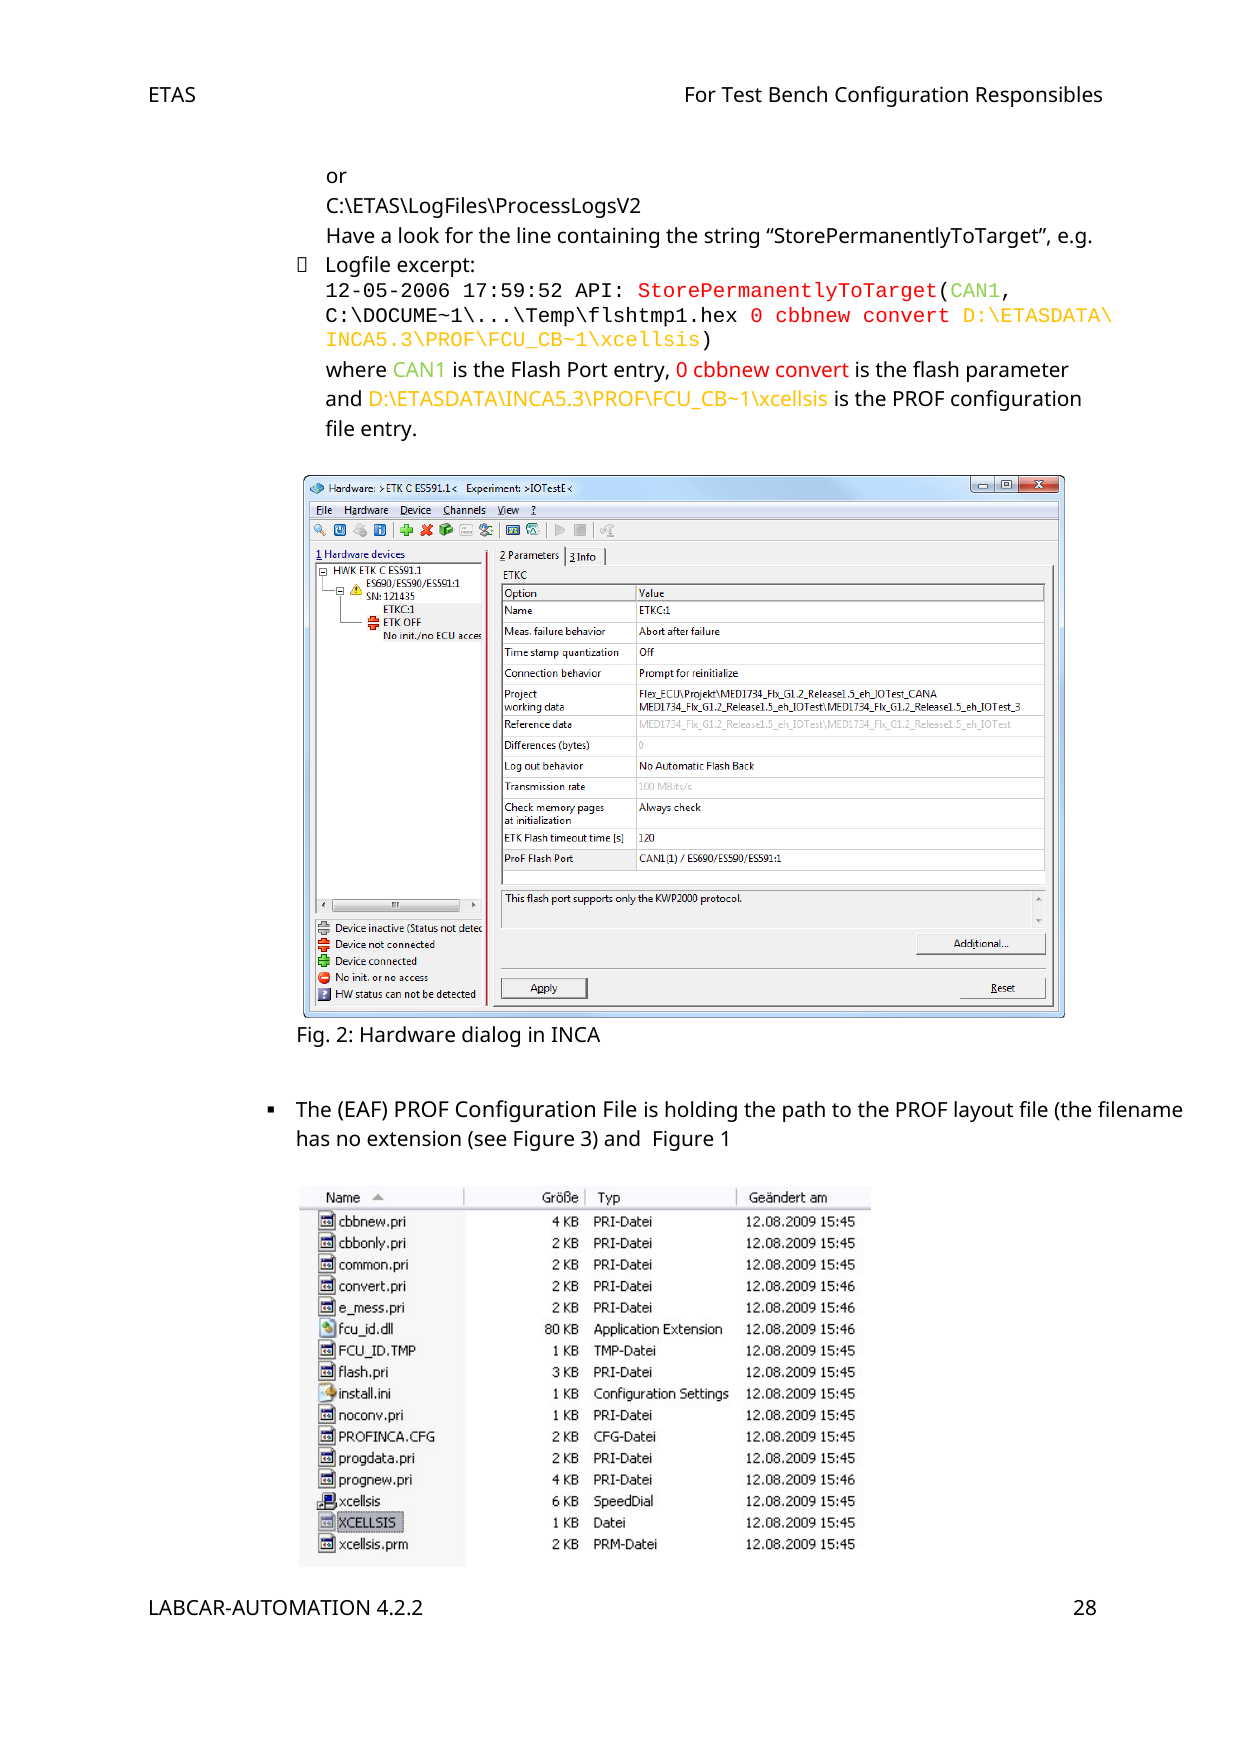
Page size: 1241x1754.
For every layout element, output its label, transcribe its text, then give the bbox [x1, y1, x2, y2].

list The (EAF) PROF Configuration File is holding the path to the PROF layout file (the filename has no extension (see Figure 3) and Figure 1 [266, 1094, 1187, 1153]
picture [298, 1186, 871, 1567]
text C:\DOCUME~1\...\Temp\flshtmp1.hex 0 cbbnew convert D:\ETASDATA\INCA5.3\PROF\FCU_CB~1\xcellsis) [325, 305, 1188, 353]
text C:\ETAS\LogFiles\ProcessLogsV2 [325, 191, 1187, 219]
text or [325, 161, 1187, 190]
text 12-05-2006 17:59:52 API: StorePermanentlyToTarget(CAN1, [325, 280, 1138, 304]
list Logfile excerpt: [296, 251, 1118, 279]
picture [303, 475, 1065, 1018]
text Have a look for the line containing the string “StorePermanentlyToTarget”, e.g. [325, 221, 1187, 249]
text where CAN1 is the Flash Port entry, 0 cbbnew convert is the flash parameter and D:\ETASDATA\INCA5.3\PROF\FCU_CB~1\xcellsis is the PROF configuration file entry. [325, 355, 1108, 442]
text Fig. 2: Hardware dialog in INCA [296, 1020, 1187, 1048]
